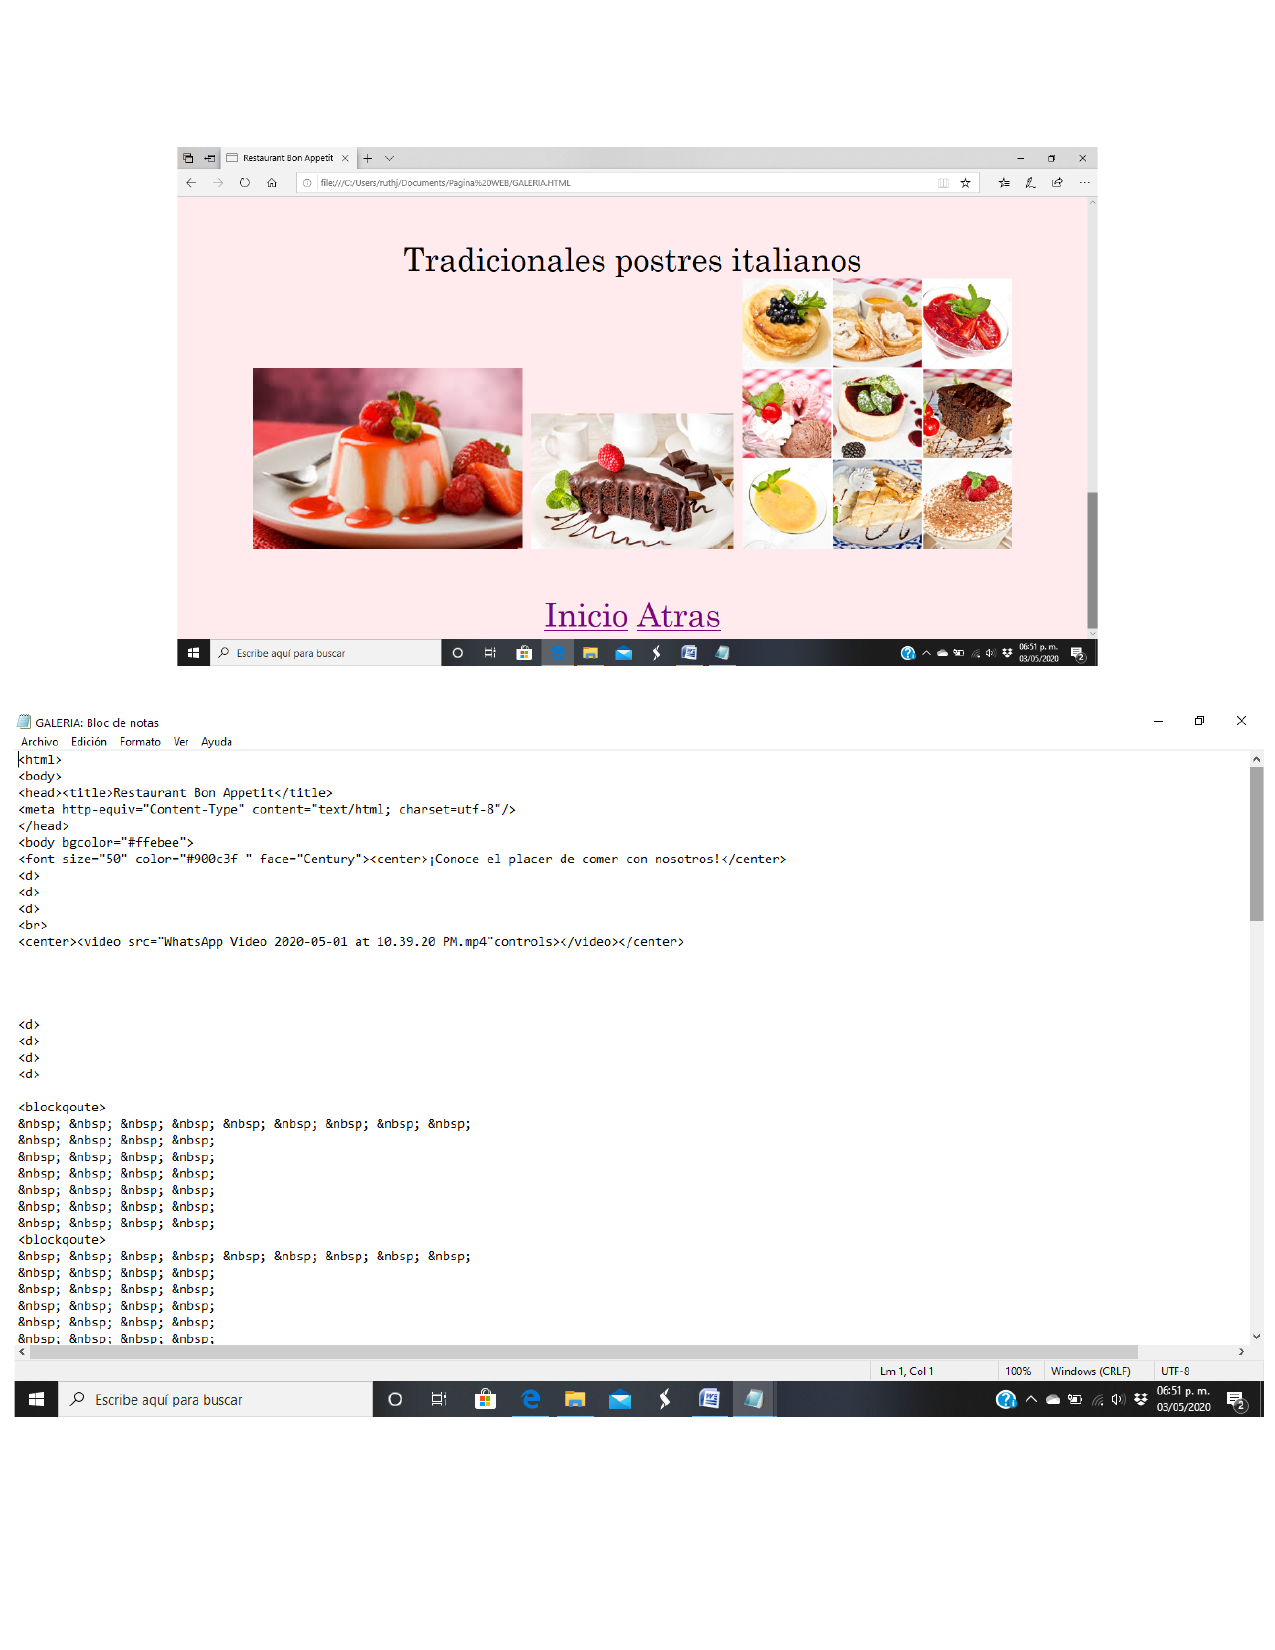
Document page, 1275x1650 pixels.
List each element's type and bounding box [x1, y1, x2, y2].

picture [177, 147, 1098, 666]
picture [14, 712, 1264, 1417]
